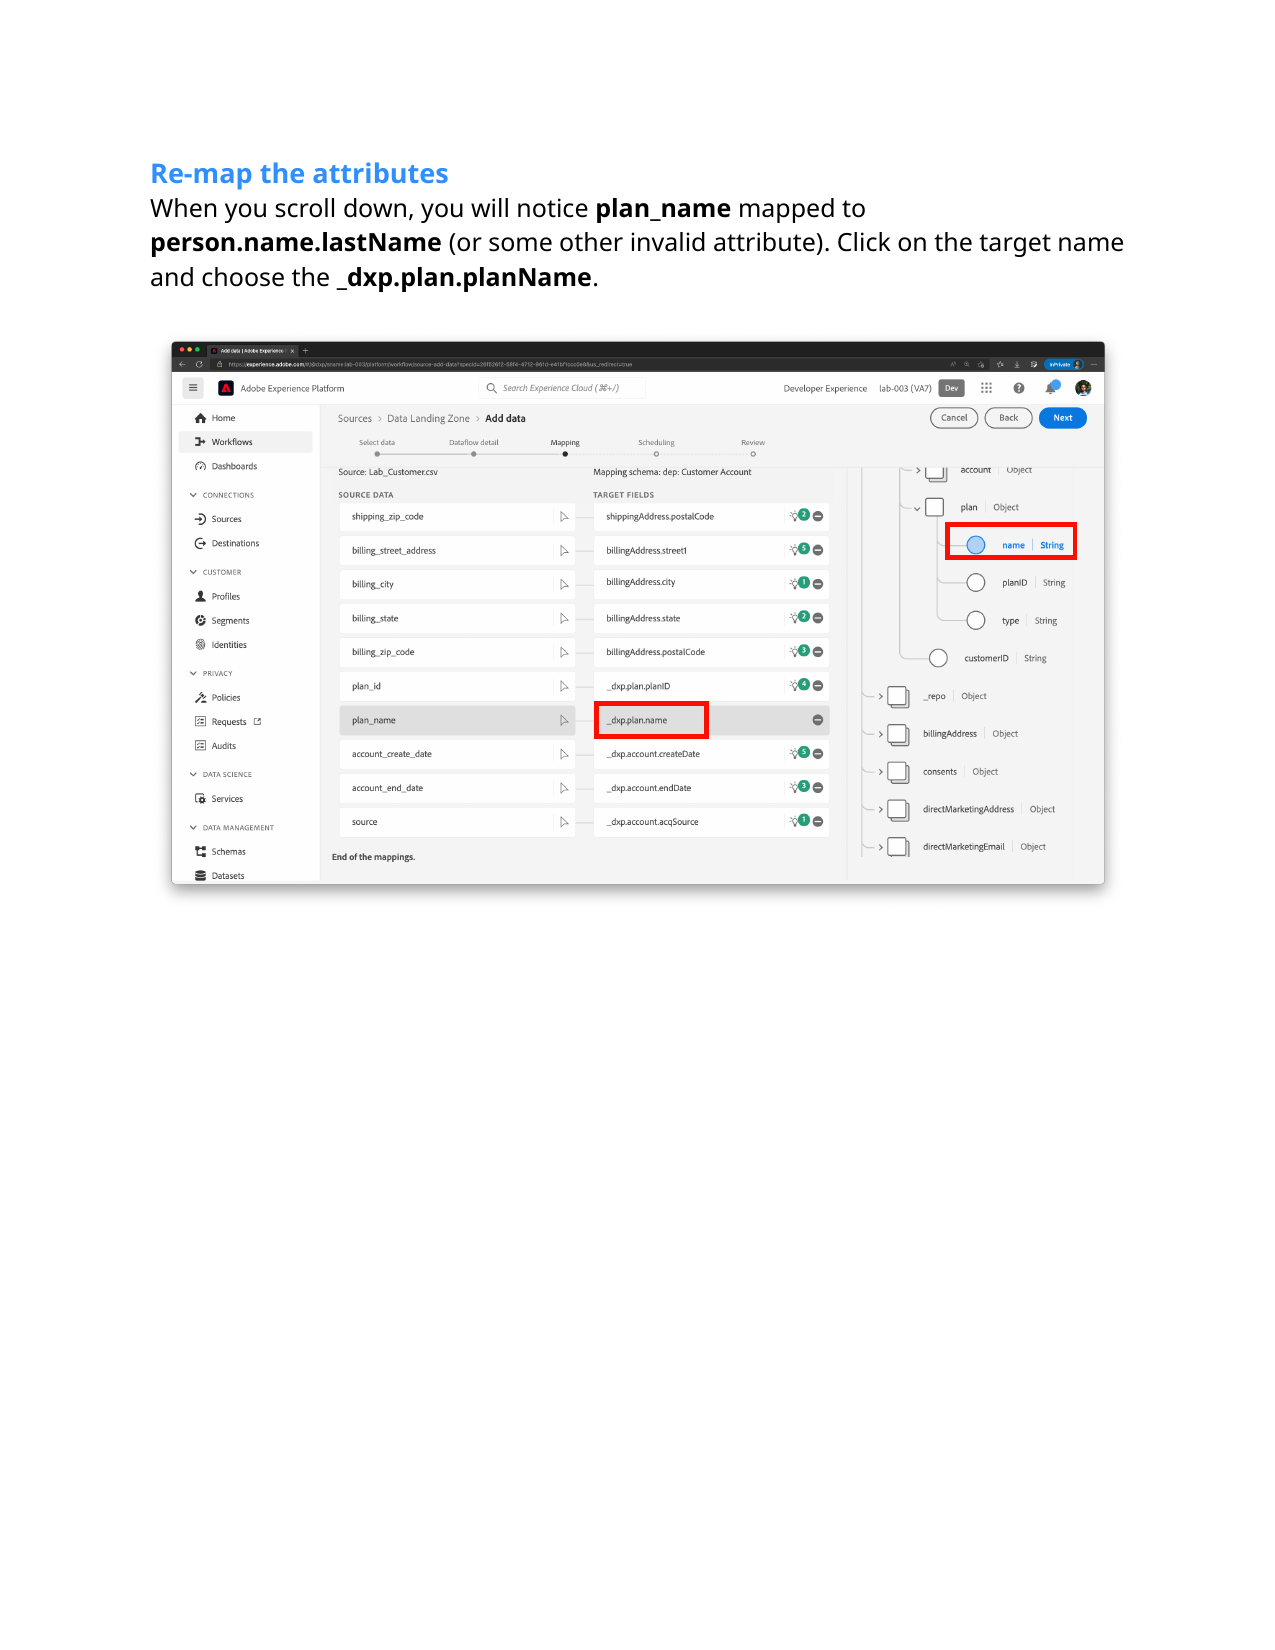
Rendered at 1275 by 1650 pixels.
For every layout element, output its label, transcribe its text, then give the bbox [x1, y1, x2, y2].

text When you scroll down, you will notice plan_name mapped to person.name.lastName (or some other invalid attribute). Click on the target name and choose the _dxp.plan.planName. [150, 191, 1125, 293]
picture [150, 327, 1125, 912]
subtitle Re-map the attributes [150, 154, 1125, 191]
